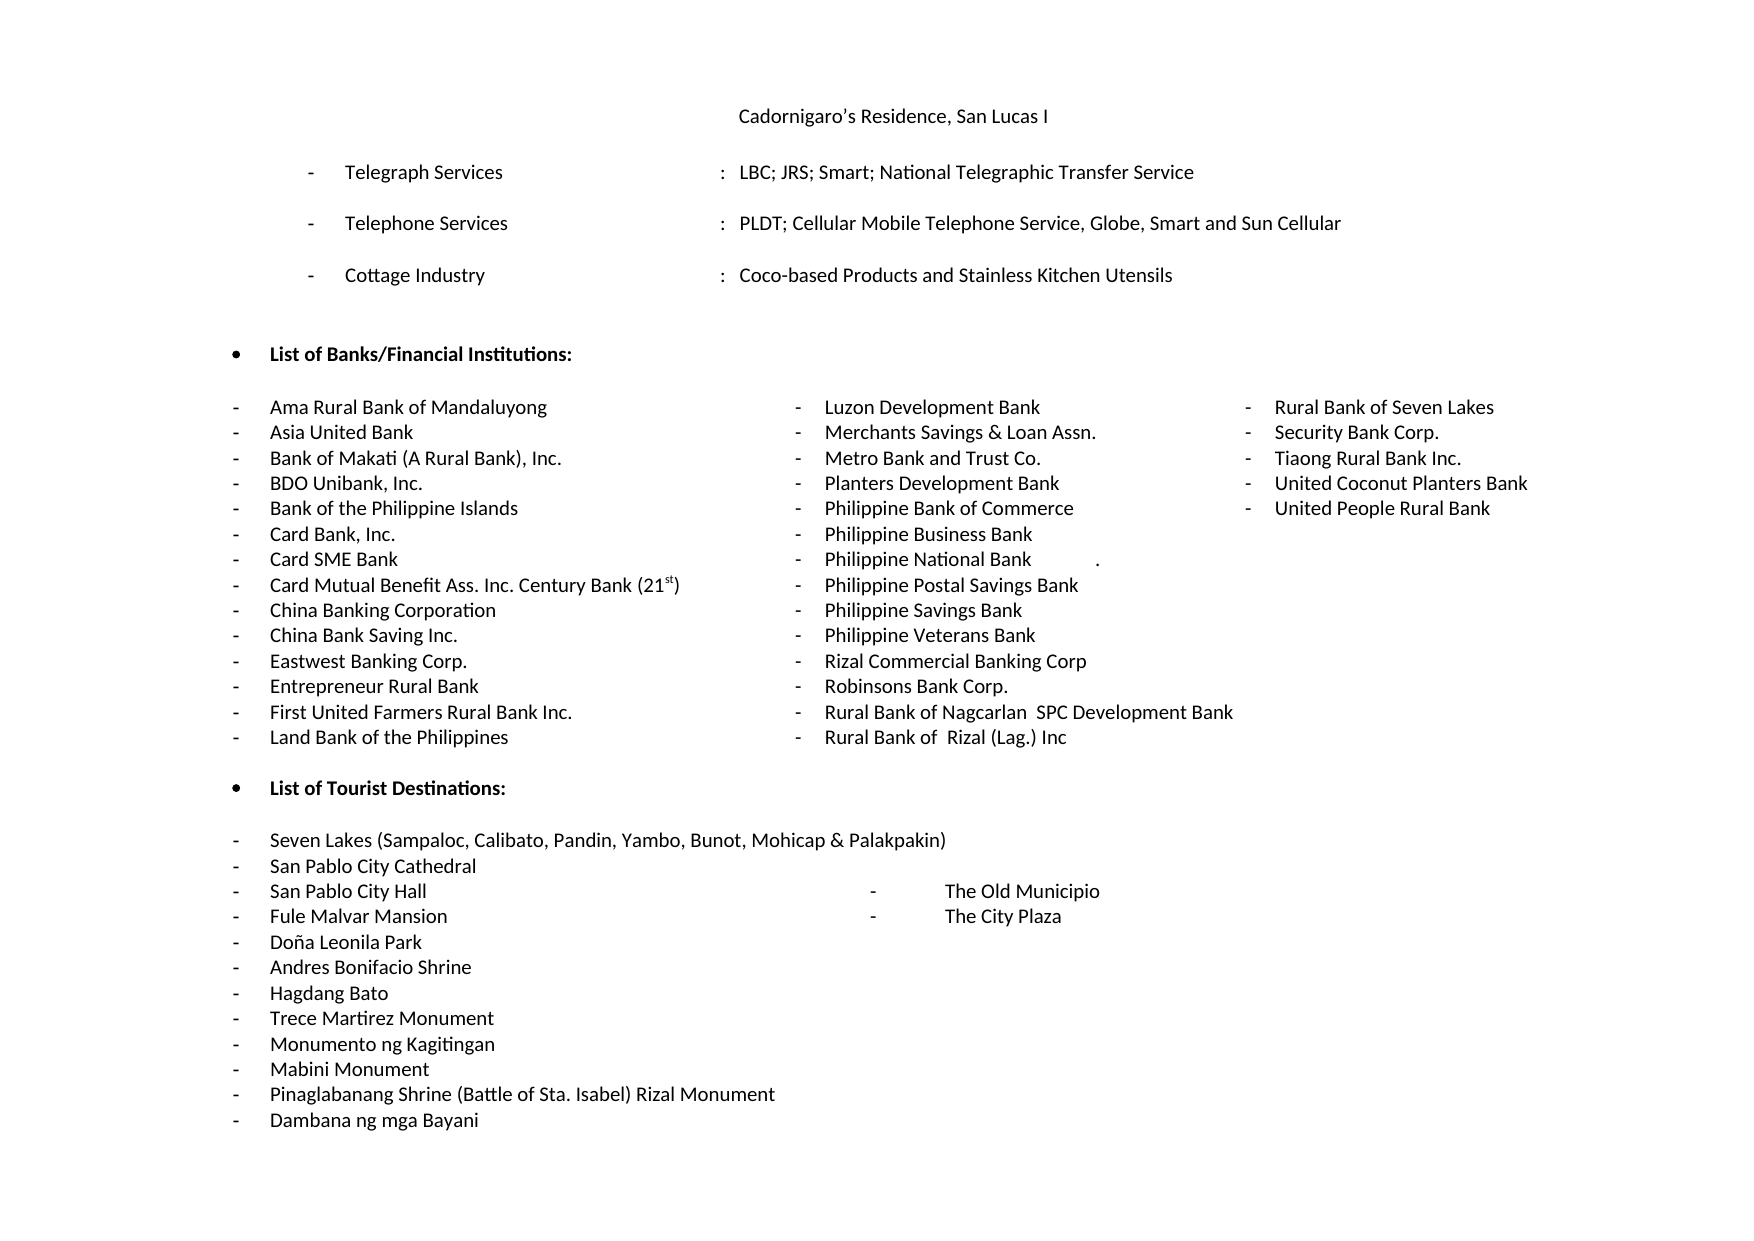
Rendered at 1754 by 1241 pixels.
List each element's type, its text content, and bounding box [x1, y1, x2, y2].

list Seven Lakes (Sampaloc, Calibato, Pandin, Yambo, Bunot, Mohicap & Palakpakin) [232, 827, 1664, 853]
list Andres Bonifacio Shrine [232, 954, 1664, 980]
list Fule Malvar Mansion - The City Plaza [232, 904, 1664, 929]
list China Banking Corporation - Philippine Savings Bank [232, 597, 1664, 623]
list Asia United Bank - Merchants Savings & Loan Assn. - Security Bank Corp. [232, 419, 1664, 445]
list List of Banks/Financial Institutions: [232, 342, 1664, 367]
list Hagdang Bato [232, 980, 1664, 1005]
list China Bank Saving Inc. - Philippine Veterans Bank [232, 623, 1664, 648]
list BDO Unibank, Inc. - Planters Development Bank - United Coconut Planters Bank [232, 470, 1664, 496]
list First United Farmers Rural Bank Inc. - Rural Bank of Nagcarlan SPC Development Bank [232, 699, 1664, 724]
text Cadornigaro’s Residence, San Lucas I [232, 103, 1664, 128]
list Telephone Services : PLDT; Cellular Mobile Telephone Service, Globe, Smart and Sun Cellular [307, 210, 1664, 236]
list San Pablo City Hall - The Old Municipio [232, 878, 1664, 904]
list Land Bank of the Philippines - Rural Bank of Rizal (Lag.) Inc [232, 724, 1664, 750]
list Entrepreneur Rural Bank - Robinsons Bank Corp. [232, 673, 1664, 699]
list List of Tourist Destinations: [232, 775, 1664, 801]
list Ama Rural Bank of Mandaluyong - Luzon Development Bank - Rural Bank of Seven Lakes [232, 394, 1664, 419]
list Telegraph Services : LBC; JRS; Smart; National Telegraphic Transfer Service [307, 159, 1664, 185]
list Eastwest Banking Corp. - Rizal Commercial Banking Corp [232, 648, 1664, 673]
list Bank of the Philippine Islands - Philippine Bank of Commerce - United People Rural Bank [232, 496, 1664, 521]
list San Pablo City Cathedral [232, 853, 1664, 878]
list Pinaglabanang Shrine (Battle of Sta. Isabel) Rizal Monument [232, 1082, 1664, 1107]
list Bank of Makati (A Rural Bank), Inc. - Metro Bank and Trust Co. - Tiaong Rural Bank Inc. [232, 445, 1664, 470]
list Card Bank, Inc. - Philippine Business Bank [232, 521, 1664, 546]
list Doña Leonila Park [232, 929, 1664, 954]
list Dambana ng mga Bayani [232, 1107, 1664, 1132]
list Card SME Bank - Philippine National Bank . [232, 546, 1664, 572]
list Mabini Monument [232, 1056, 1664, 1082]
list Monumento ng Kagitingan [232, 1031, 1664, 1056]
list Trece Martirez Monument [232, 1005, 1664, 1031]
list Cottage Industry : Coco-based Products and Stainless Kitchen Utensils [307, 262, 1664, 288]
list Card Mutual Benefit Ass. Inc. Century Bank (21st) - Philippine Postal Savings Bank [232, 572, 1664, 597]
